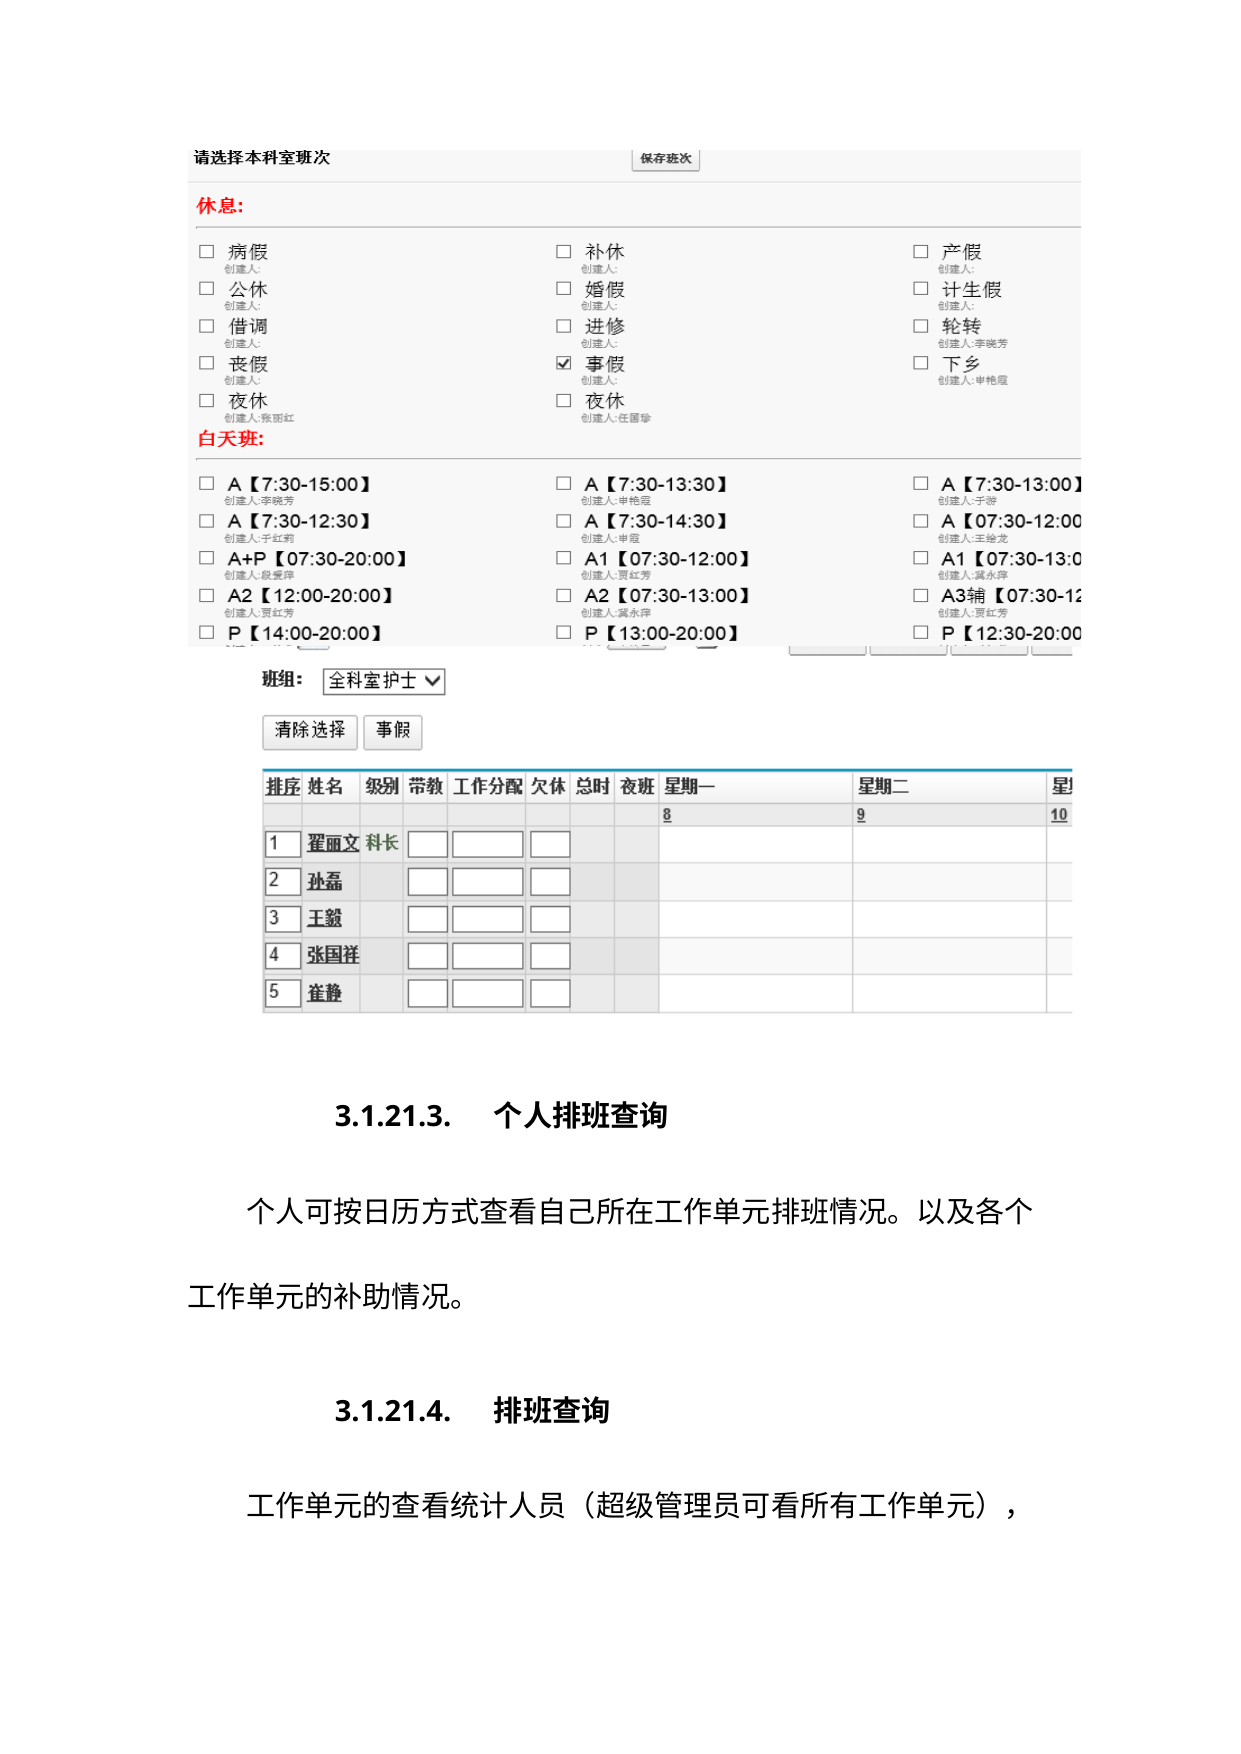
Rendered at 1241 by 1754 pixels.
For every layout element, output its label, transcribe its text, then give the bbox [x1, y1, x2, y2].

subtitle 个人排班查询 [276, 1093, 1053, 1135]
picture [187, 150, 1082, 1029]
subtitle 排班查询 [276, 1387, 1053, 1429]
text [187, 1483, 1053, 1525]
text 个人可按日历方式查看自己所在工作单元排班情况。以及各个工作单元的补助情况。 [187, 1189, 1053, 1316]
